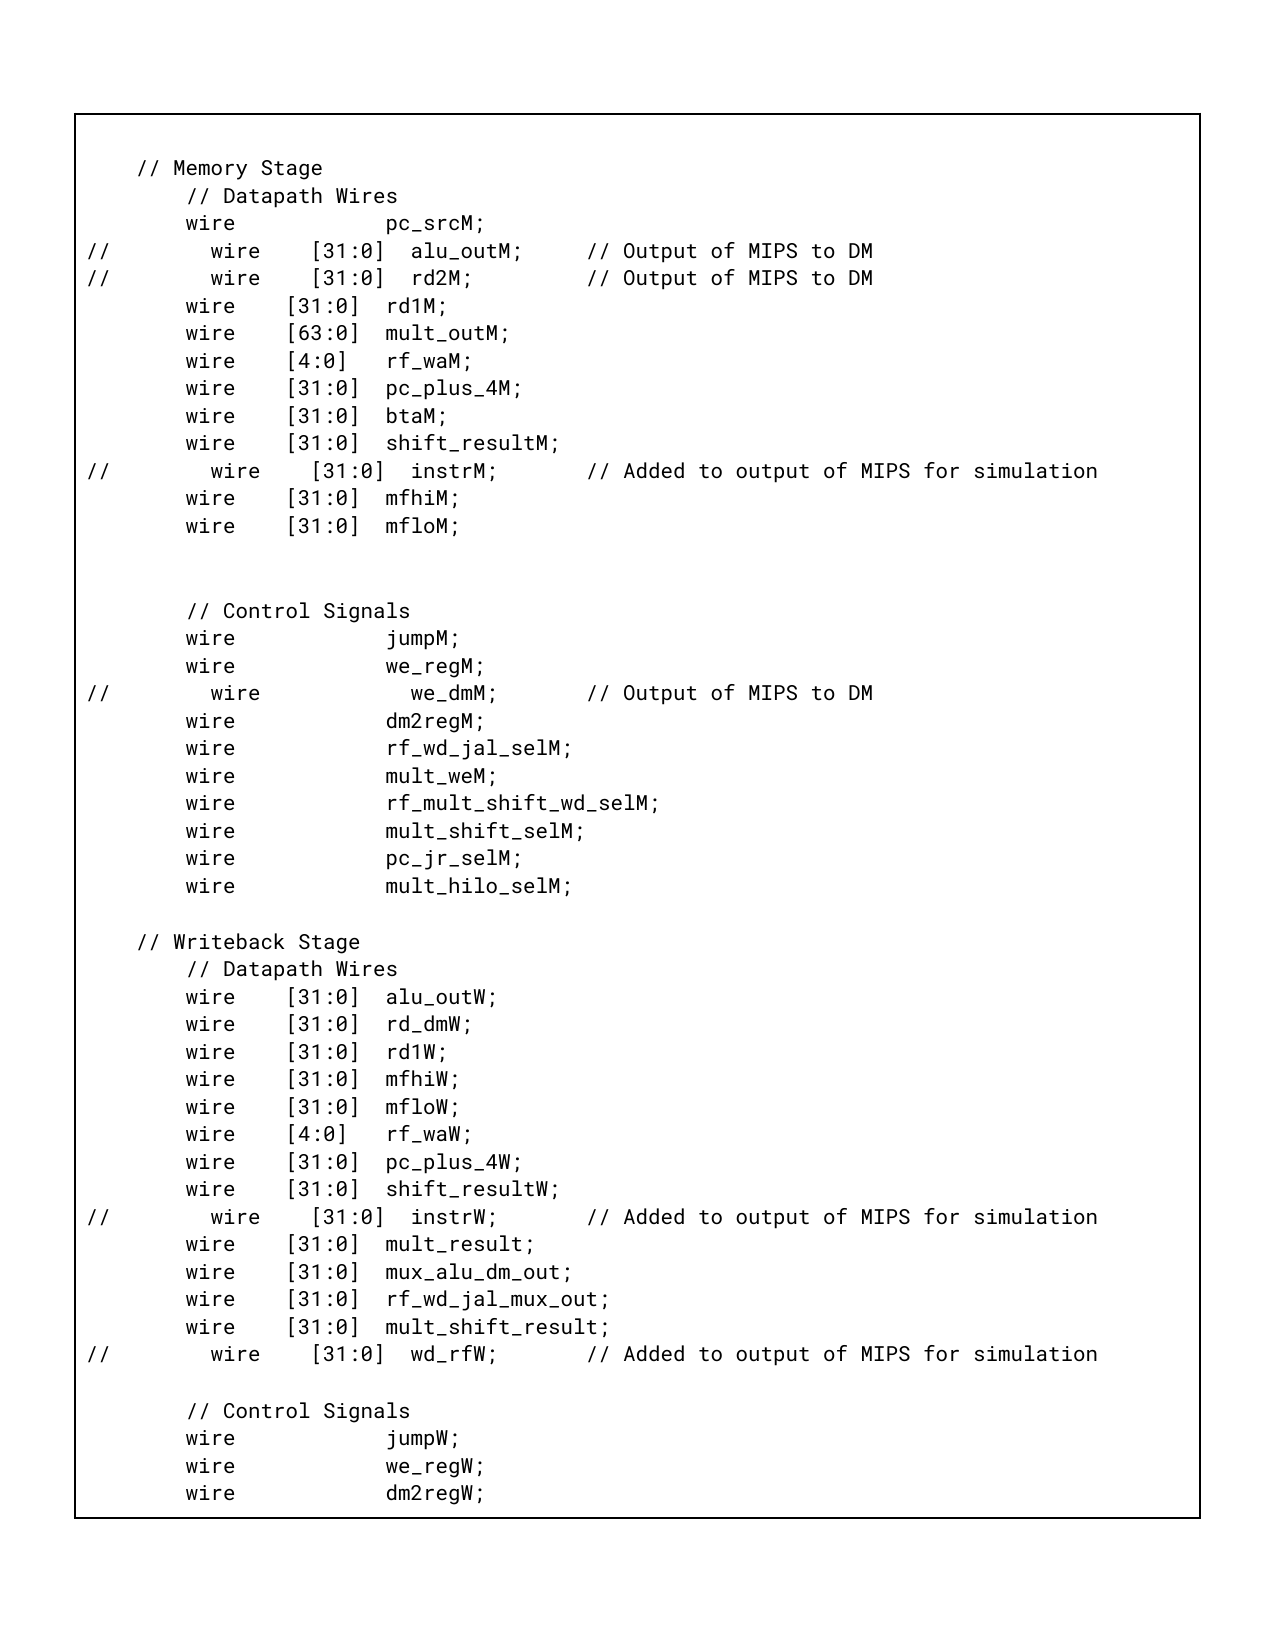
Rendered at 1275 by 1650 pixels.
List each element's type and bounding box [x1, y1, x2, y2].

table_cell [76, 115, 1199, 1517]
